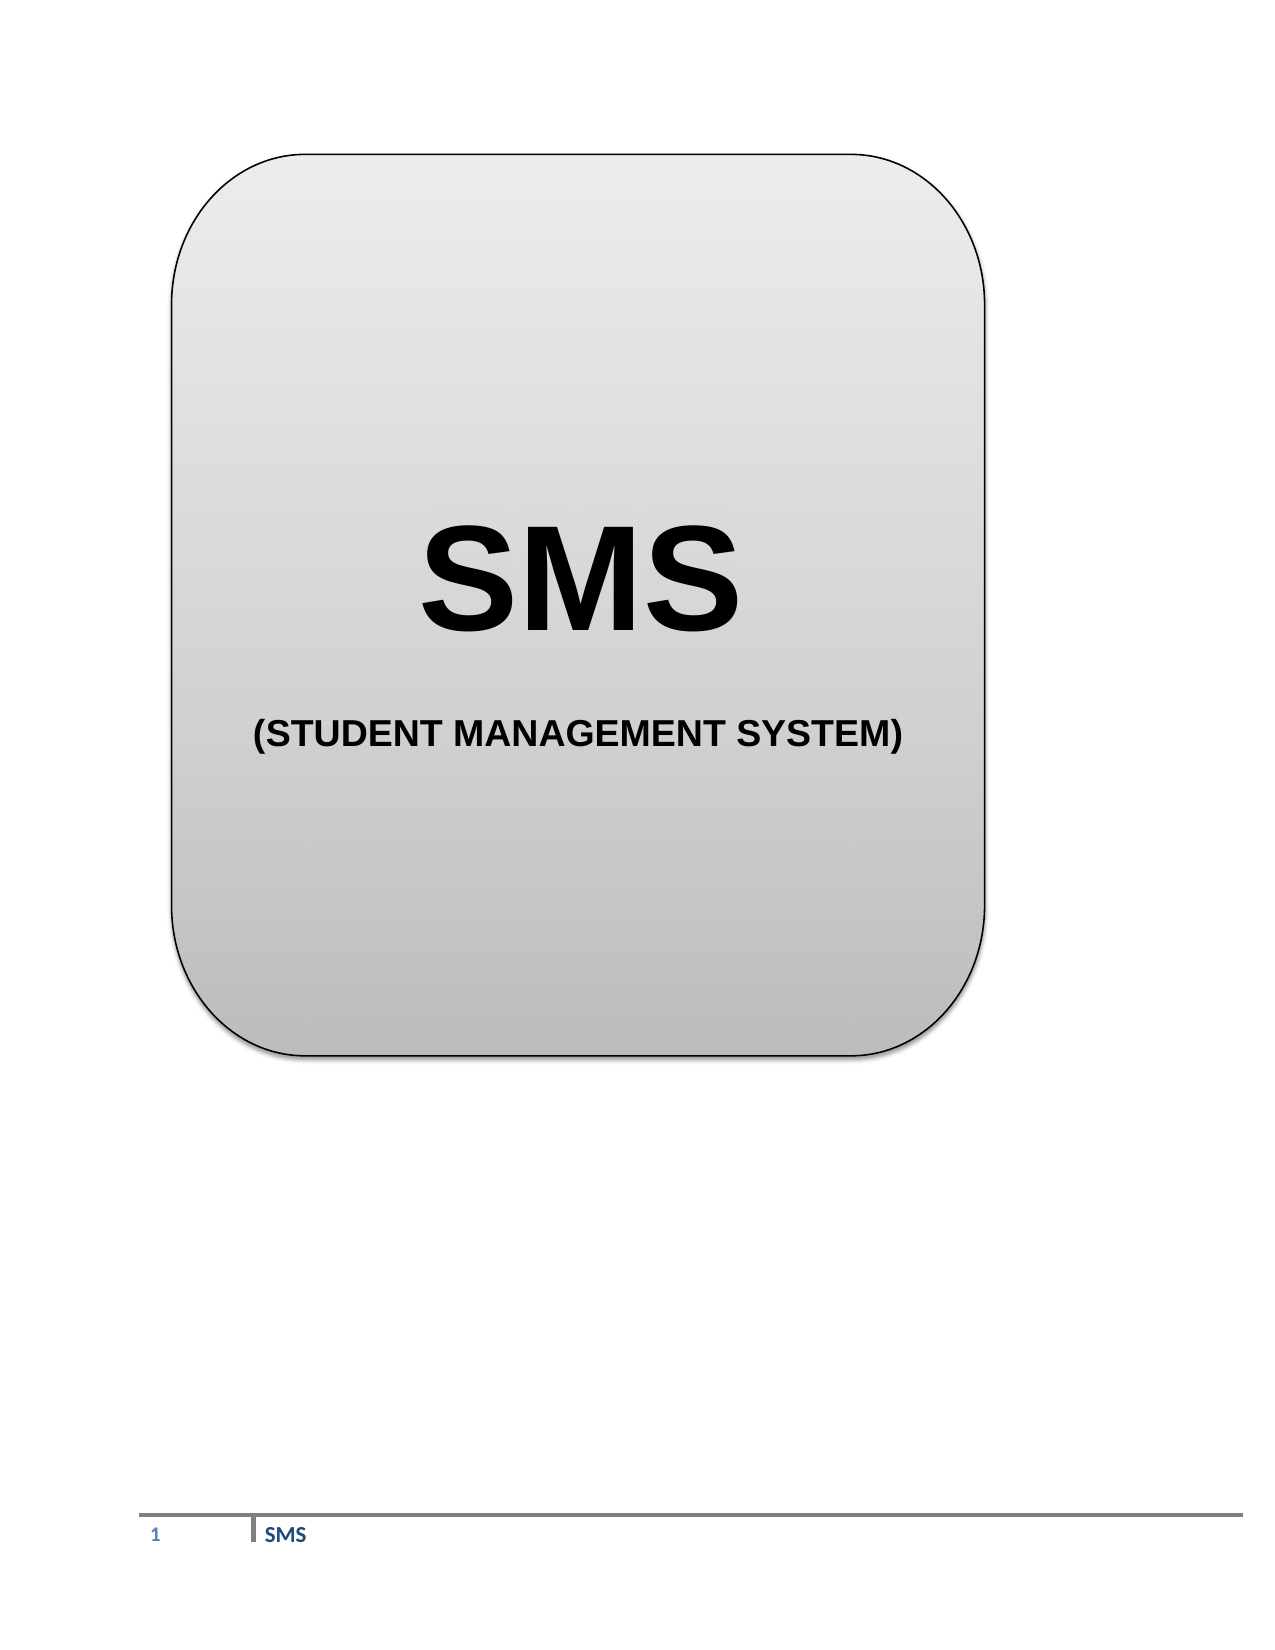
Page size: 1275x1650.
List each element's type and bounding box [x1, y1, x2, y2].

picture [164, 149, 992, 1067]
